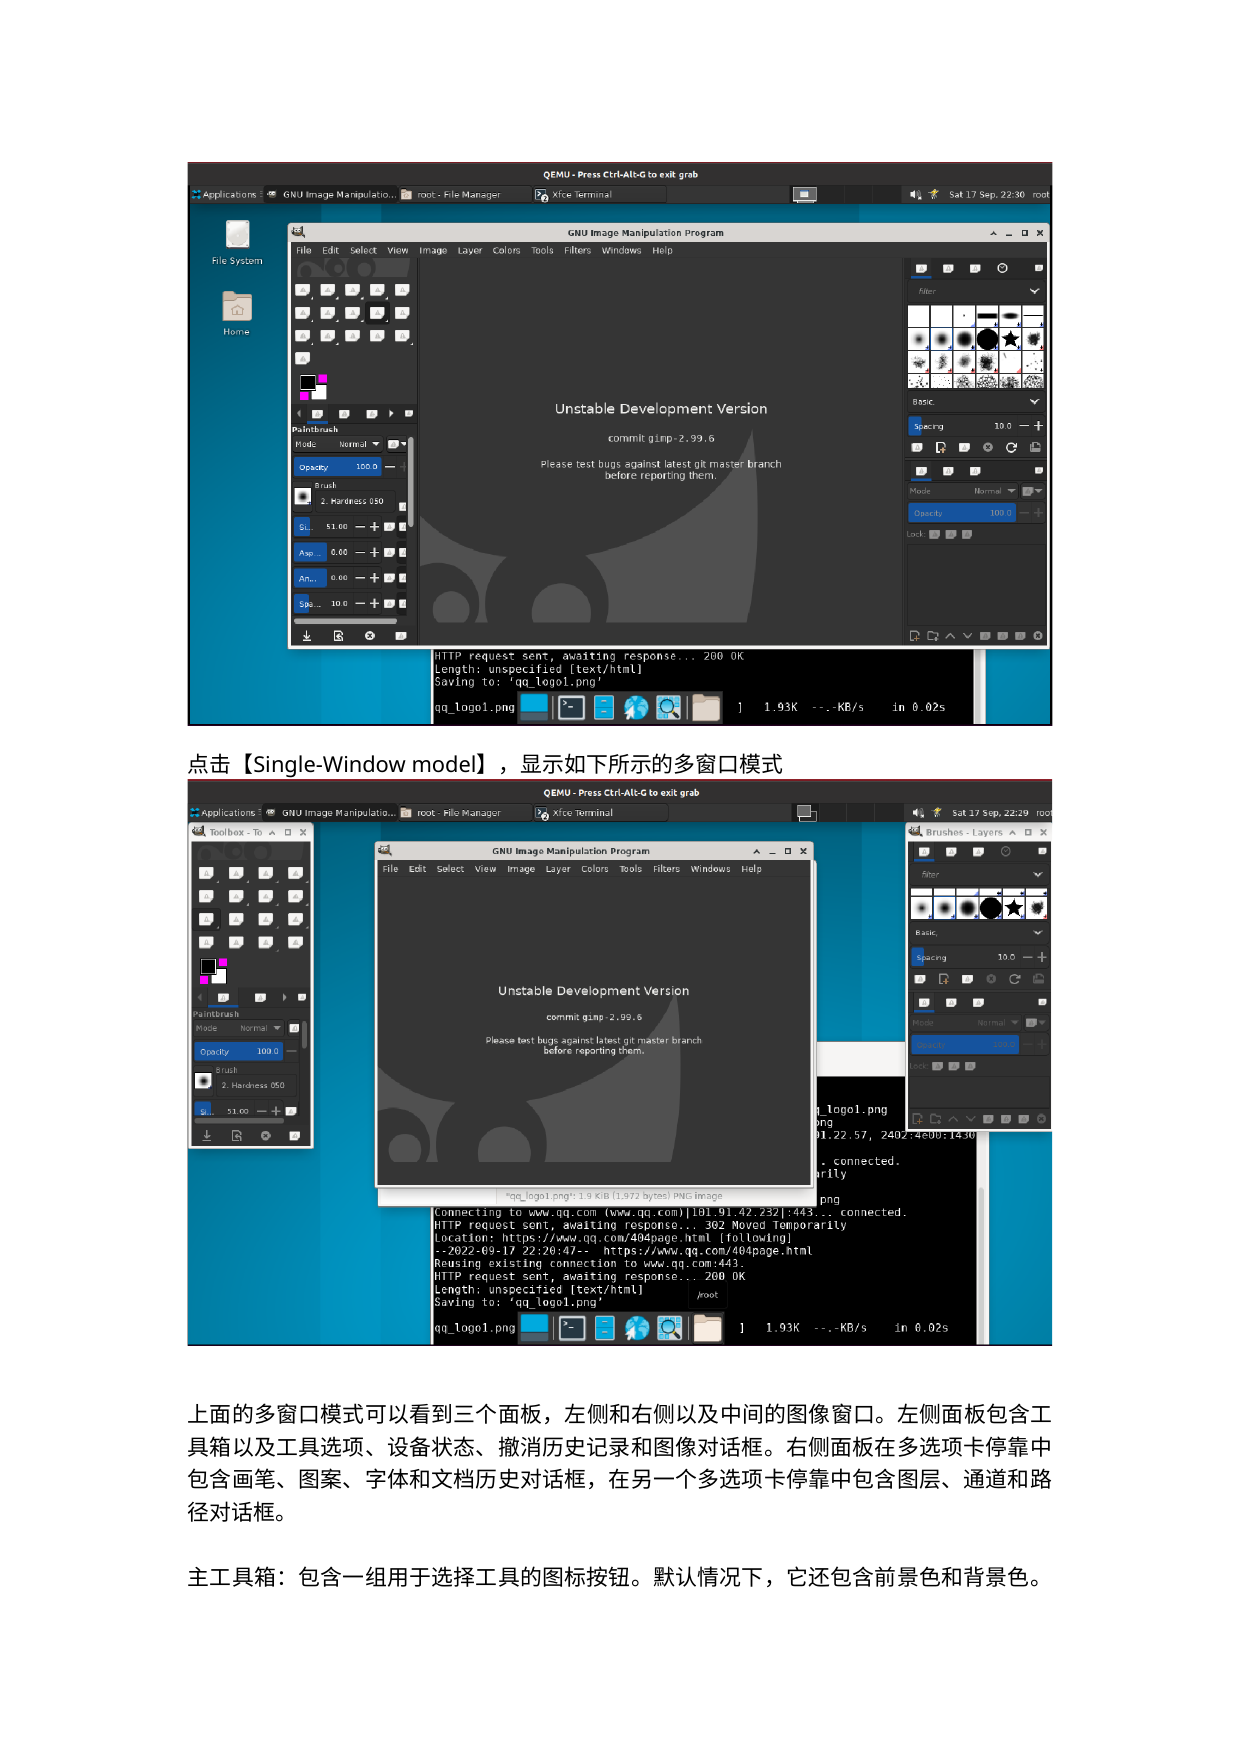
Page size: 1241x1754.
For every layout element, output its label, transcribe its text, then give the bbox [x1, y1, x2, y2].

picture [187, 162, 1053, 726]
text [187, 1559, 1053, 1592]
text 上面的多窗口模式可以看到三个面板，左侧和右侧以及中间的图像窗口。左侧面板包含工具箱以及工具选项、设备状态、撤消历史记录和图像对话框。右侧面板在多选项卡停靠中包含画笔、图案、字体和文档历史对话框，在另一个多选项卡停靠中包含图层、通道和路径对话框。 [187, 1397, 1053, 1527]
text 点击【Single-Window model】，显示如下所示的多窗口模式 [187, 747, 1053, 779]
picture [187, 779, 1053, 1346]
